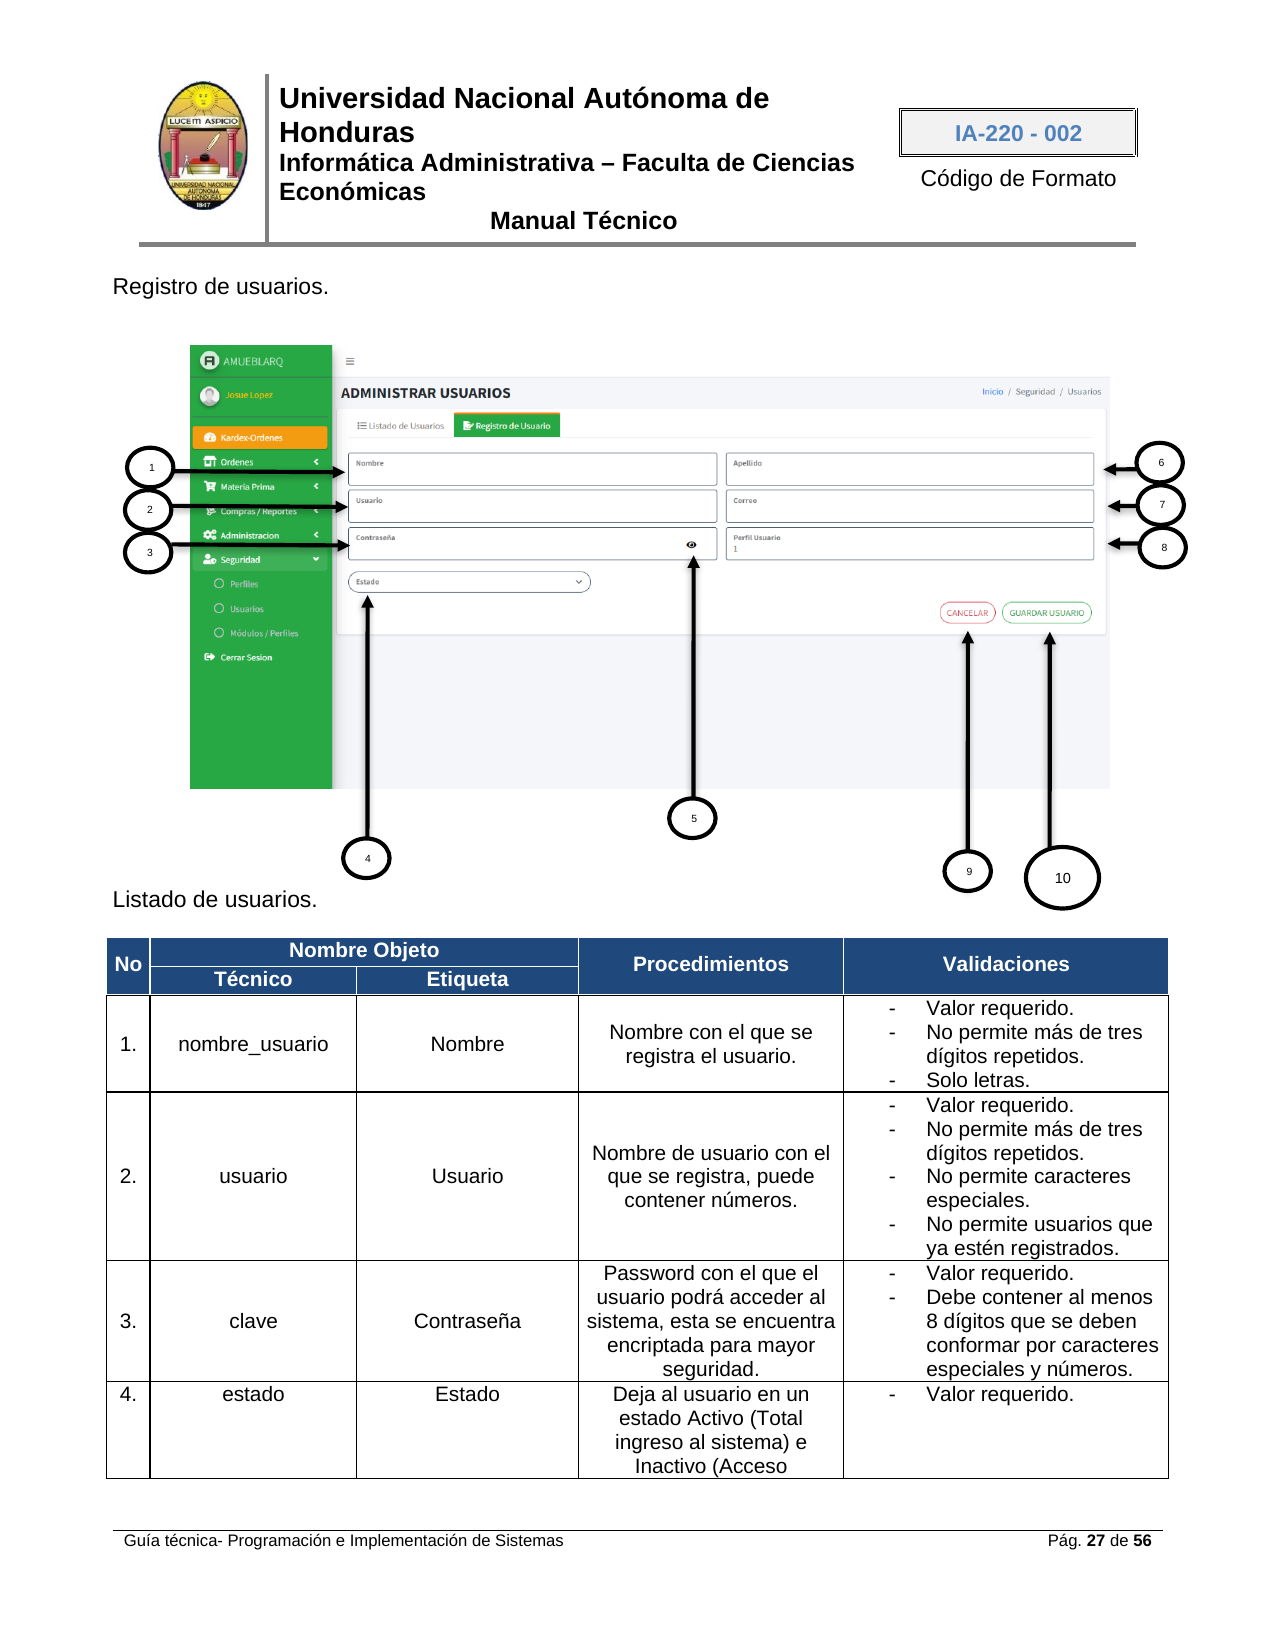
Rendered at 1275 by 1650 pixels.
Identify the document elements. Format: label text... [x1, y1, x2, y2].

table_header No [107, 938, 149, 994]
picture [190, 345, 1110, 789]
table_cell Etiqueta [357, 967, 578, 994]
table_header Procedimientos [579, 938, 843, 994]
table_cell usuario [151, 1093, 356, 1260]
table_cell Nombre [357, 996, 578, 1091]
table_cell 1. [107, 996, 149, 1091]
table_cell 4. [107, 1382, 149, 1478]
table_cell clave [151, 1261, 356, 1381]
table_cell Técnico [151, 967, 356, 994]
table_cell Valor requerido. No permite más de tres dígitos repetidos. No permite caracteres especiales. No permite usuarios que ya estén registrados. [844, 1093, 1168, 1260]
table_header Validaciones [844, 938, 1168, 994]
table_cell estado [151, 1382, 356, 1478]
table_cell Nombre con el que se registra el usuario. [579, 996, 843, 1091]
table_cell Valor requerido. No permite más de tres dígitos repetidos. Solo letras. [844, 996, 1168, 1091]
text Registro de usuarios. [112, 273, 1162, 299]
table_cell Deja al usuario en un estado Activo (Total ingreso al sistema) e Inactivo (Acceso denegado al sistema). [579, 1382, 843, 1478]
table_header Nombre Objeto [151, 938, 578, 966]
text Listado de usuarios. [112, 886, 1162, 912]
table_cell 2. [107, 1093, 149, 1260]
table_cell Nombre de usuario con el que se registra, puede contener números. [579, 1093, 843, 1260]
table_cell 3. [107, 1261, 149, 1381]
table_cell nombre_usuario [151, 996, 356, 1091]
picture [158, 81, 248, 210]
table_cell Usuario [357, 1093, 578, 1260]
table_cell Contraseña [357, 1261, 578, 1381]
table_cell Estado [357, 1382, 578, 1478]
table_cell Valor requerido. [844, 1382, 1168, 1478]
table_cell Valor requerido. Debe contener al menos 8 dígitos que se deben conformar por caracteres especiales y números. [844, 1261, 1168, 1381]
table_cell Password con el que el usuario podrá acceder al sistema, esta se encuentra encriptada para mayor seguridad. [579, 1261, 843, 1381]
